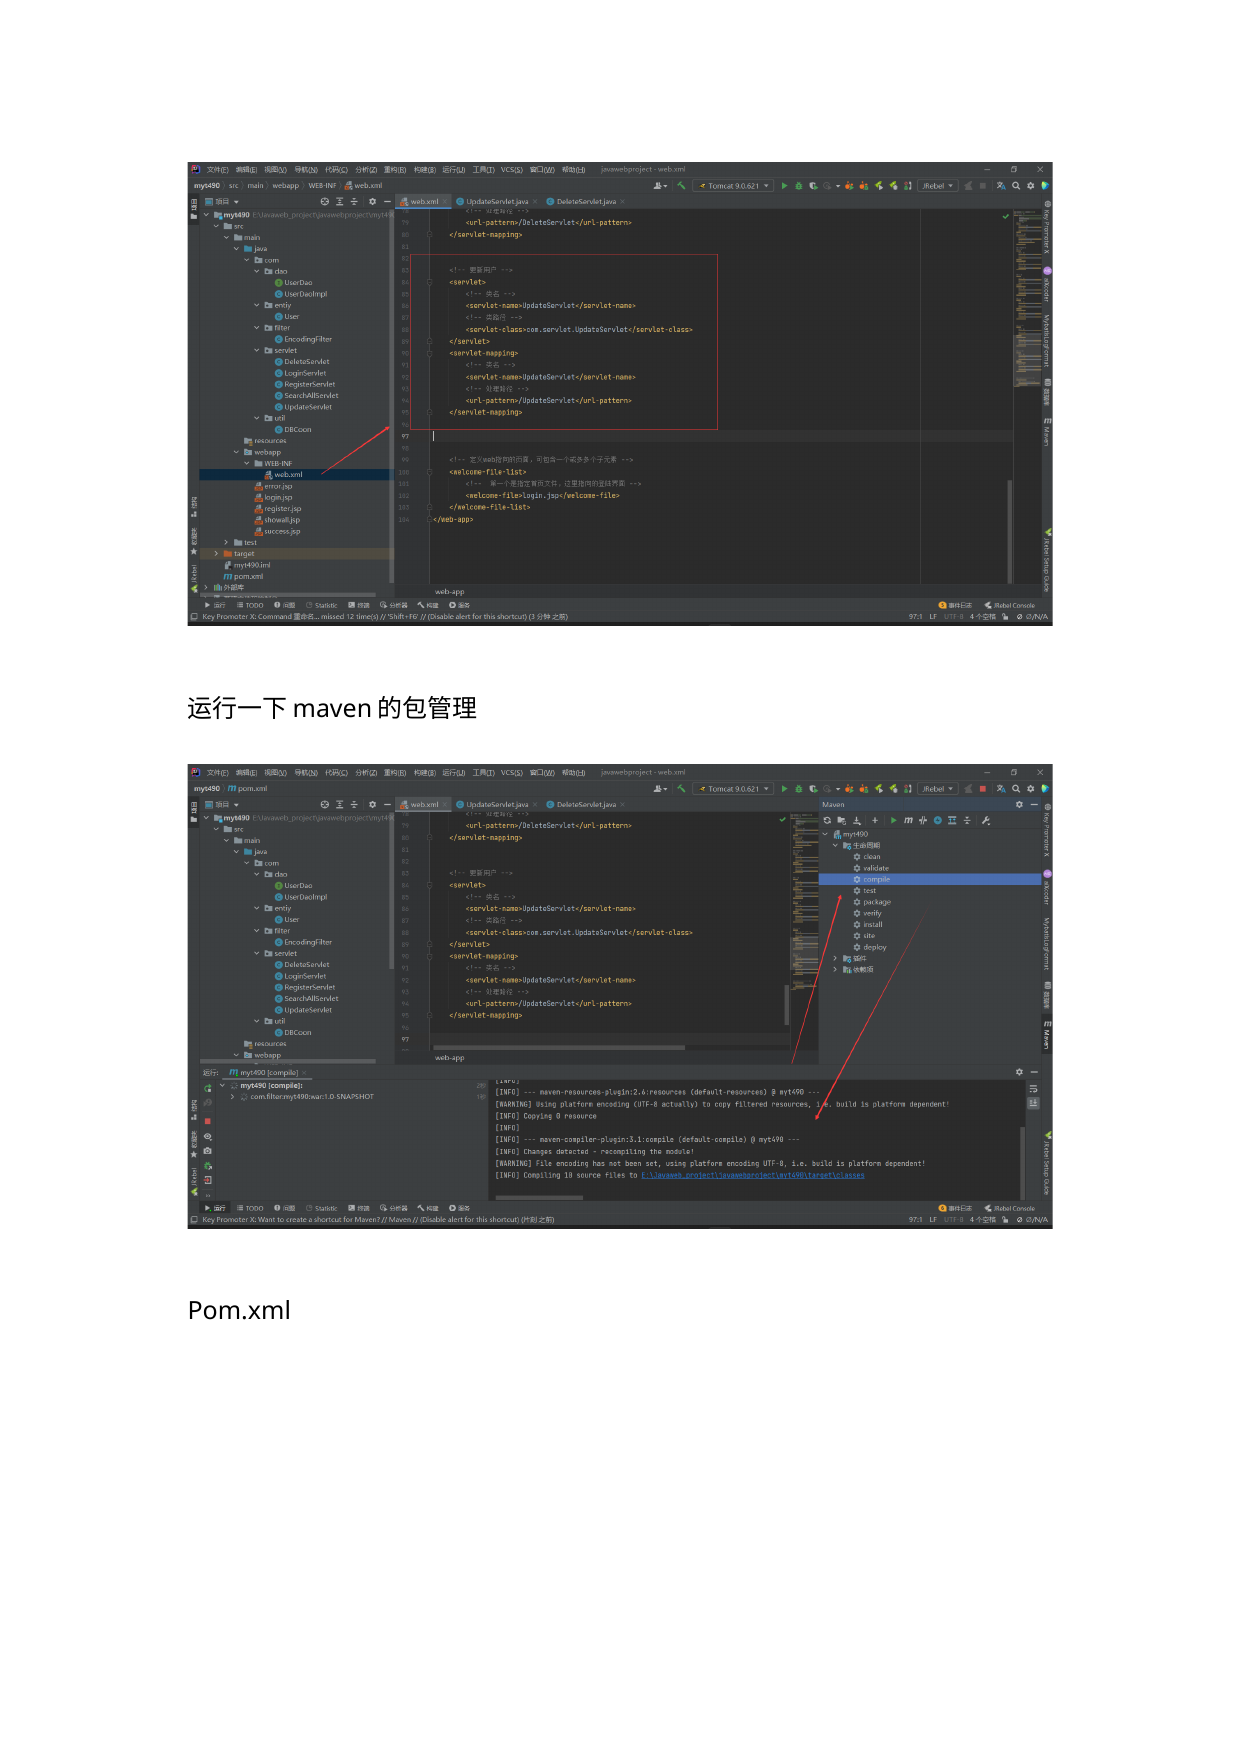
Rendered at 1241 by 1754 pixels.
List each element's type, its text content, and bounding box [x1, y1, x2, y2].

picture [187, 764, 1053, 1229]
text Pom.xml [187, 1277, 1053, 1342]
text 运行一下maven的包管理 [187, 674, 1053, 739]
picture [187, 162, 1053, 626]
